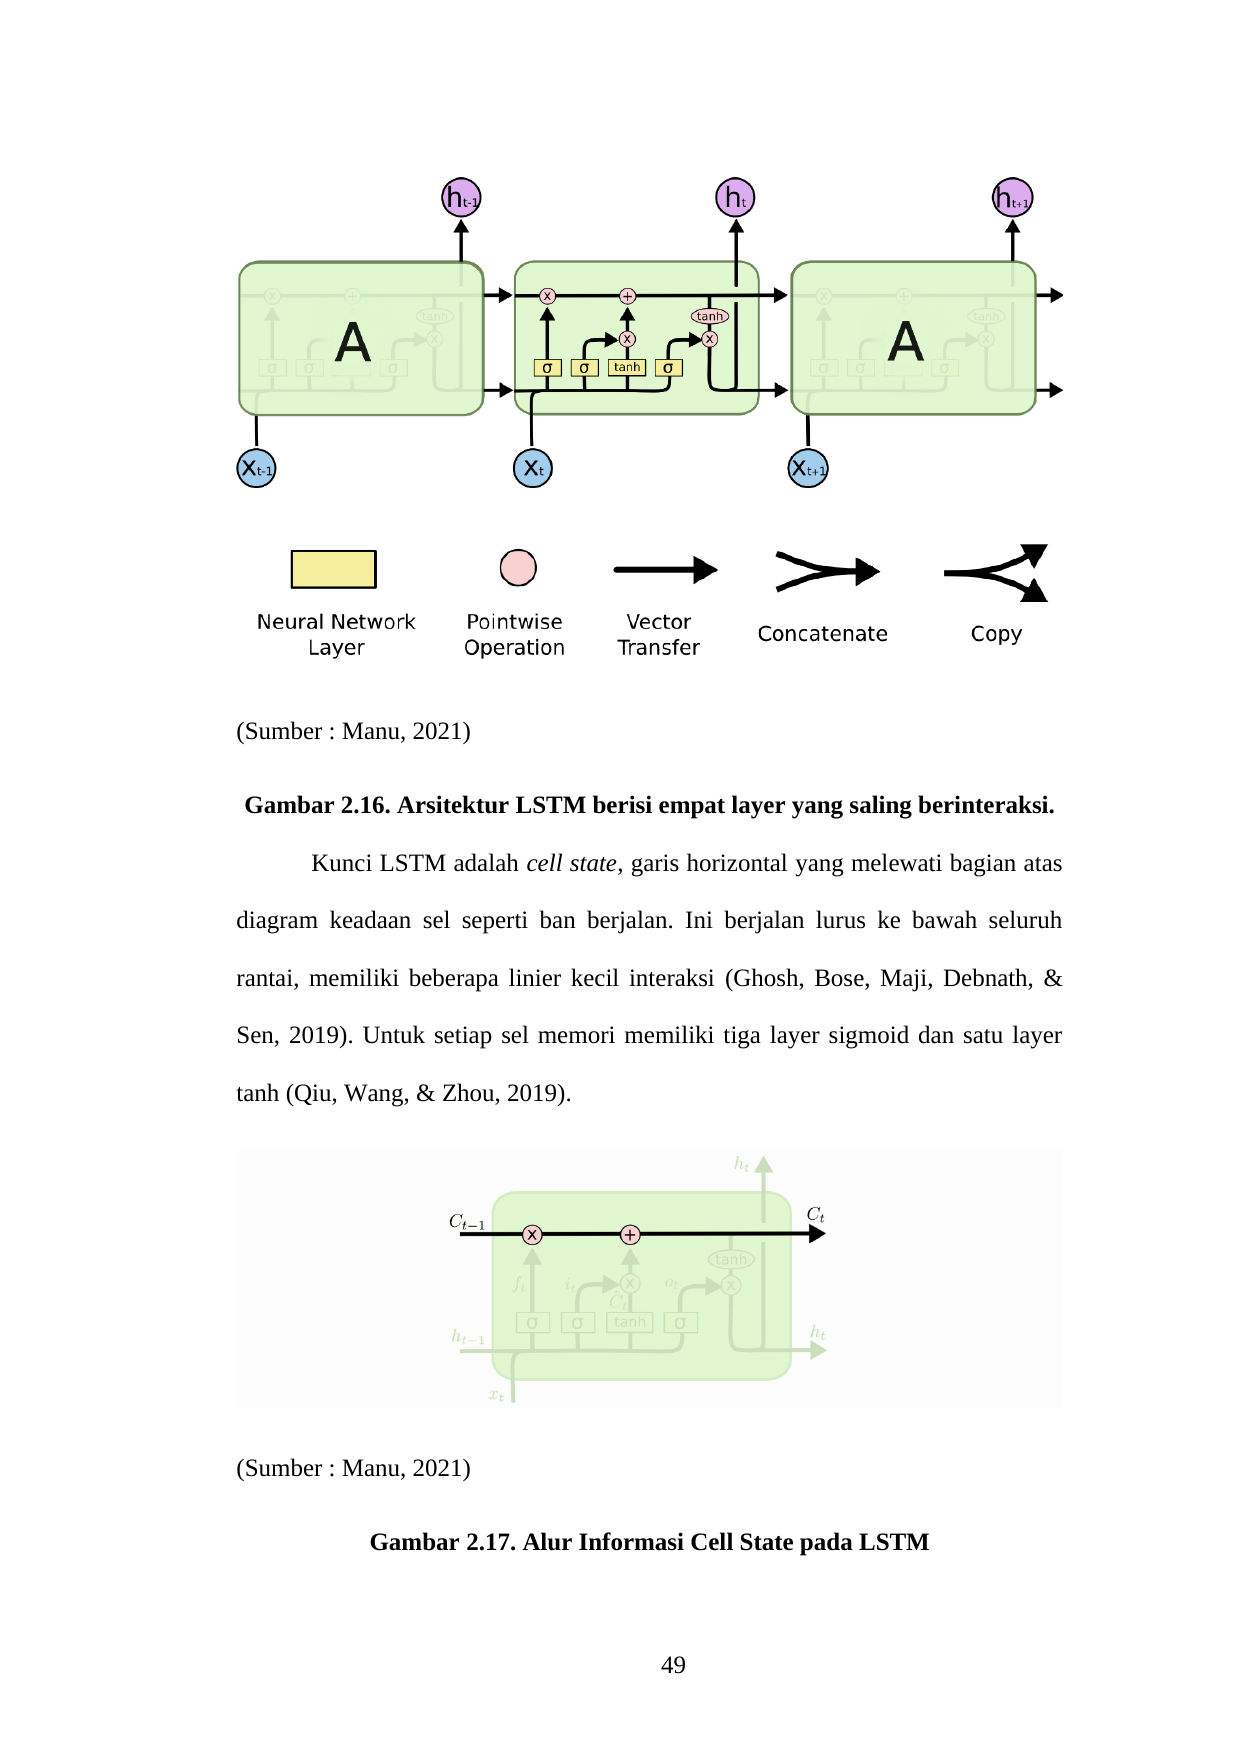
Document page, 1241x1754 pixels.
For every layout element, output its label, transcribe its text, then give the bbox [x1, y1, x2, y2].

picture [236, 177, 1063, 488]
text Kunci LSTM adalah cell state, garis horizontal yang melewati bagian atas diagram keadaan sel seperti ban berjalan. Ini berjalan lurus ke bawah seluruh rantai, memiliki beberapa linier kecil interaksi . Untuk setiap sel memori memiliki tiga layer sigmoid dan satu layer tanh . [236, 848, 1063, 1106]
picture [236, 516, 1063, 671]
picture [236, 1151, 1063, 1408]
